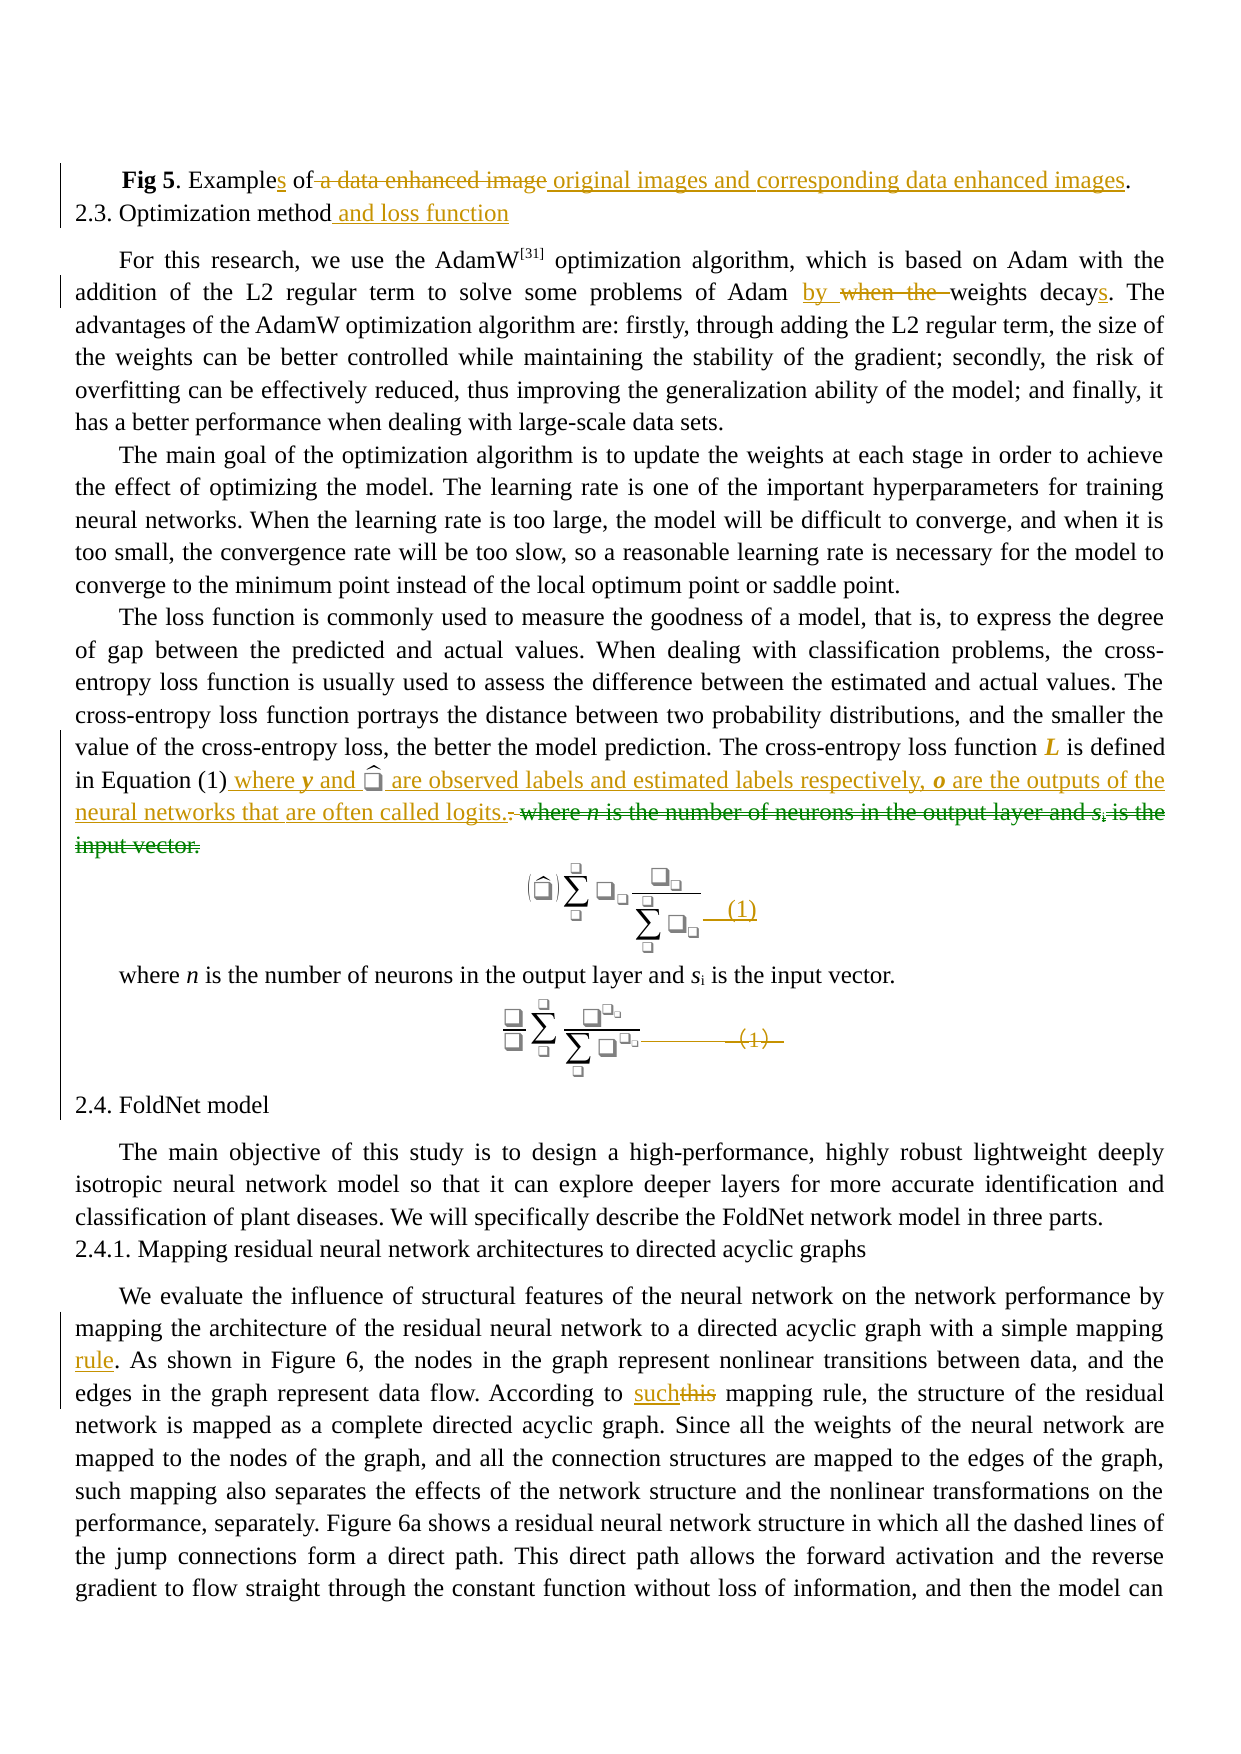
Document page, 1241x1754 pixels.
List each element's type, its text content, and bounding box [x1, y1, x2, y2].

text For this research, we use the AdamW[31] optimization algorithm, which is based on Adam with the addition of the L2 regular term to solve some problems of Adam weights decay. The advantages of the AdamW optimization algorithm are: firstly, through adding the L2 regular term, the size of the weights can be better controlled while maintaining the stability of the gradient; secondly, the risk of overfitting can be effectively reduced, thus improving the generalization ability of the model; and finally, it has a better performance when dealing with large-scale data sets. [75, 243, 1165, 438]
text The main objective of this study is to design a high-performance, highly robust lightweight deeply isotropic neural network model so that it can explore deeper layers for more accurate identification and classification of plant diseases. We will specifically describe the FoldNet network model in three parts. [75, 1135, 1165, 1232]
text The loss function is commonly used to measure the goodness of a model, that is, to express the degree of gap between the predicted and actual values. When dealing with classification problems, the cross-entropy loss function is usually used to assess the difference between the estimated and actual values. The cross-entropy loss function portrays the distance between two probability distributions, and the smaller the value of the cross-entropy loss, the better the model prediction. The cross-entropy loss function L is defined in Equation (1) [75, 600, 1165, 860]
subtitle 2.4.1. Mapping residual neural network architectures to directed acyclic graphs [75, 1232, 1165, 1265]
text Fig 5. Example of. [75, 163, 1165, 196]
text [75, 1279, 1165, 1604]
subtitle 2.4. FoldNet model [75, 1088, 1165, 1120]
text The main goal of the optimization algorithm is to update the weights at each stage in order to achieve the effect of optimizing the model. The learning rate is one of the important hyperparameters for training neural networks. When the learning rate is too large, the model will be difficult to converge, and when it is too small, the convergence rate will be too slow, so a reasonable learning rate is necessary for the model to converge to the minimum point instead of the local optimum point or saddle point. [75, 438, 1165, 600]
subtitle 2.3. Optimization method [75, 196, 1165, 228]
